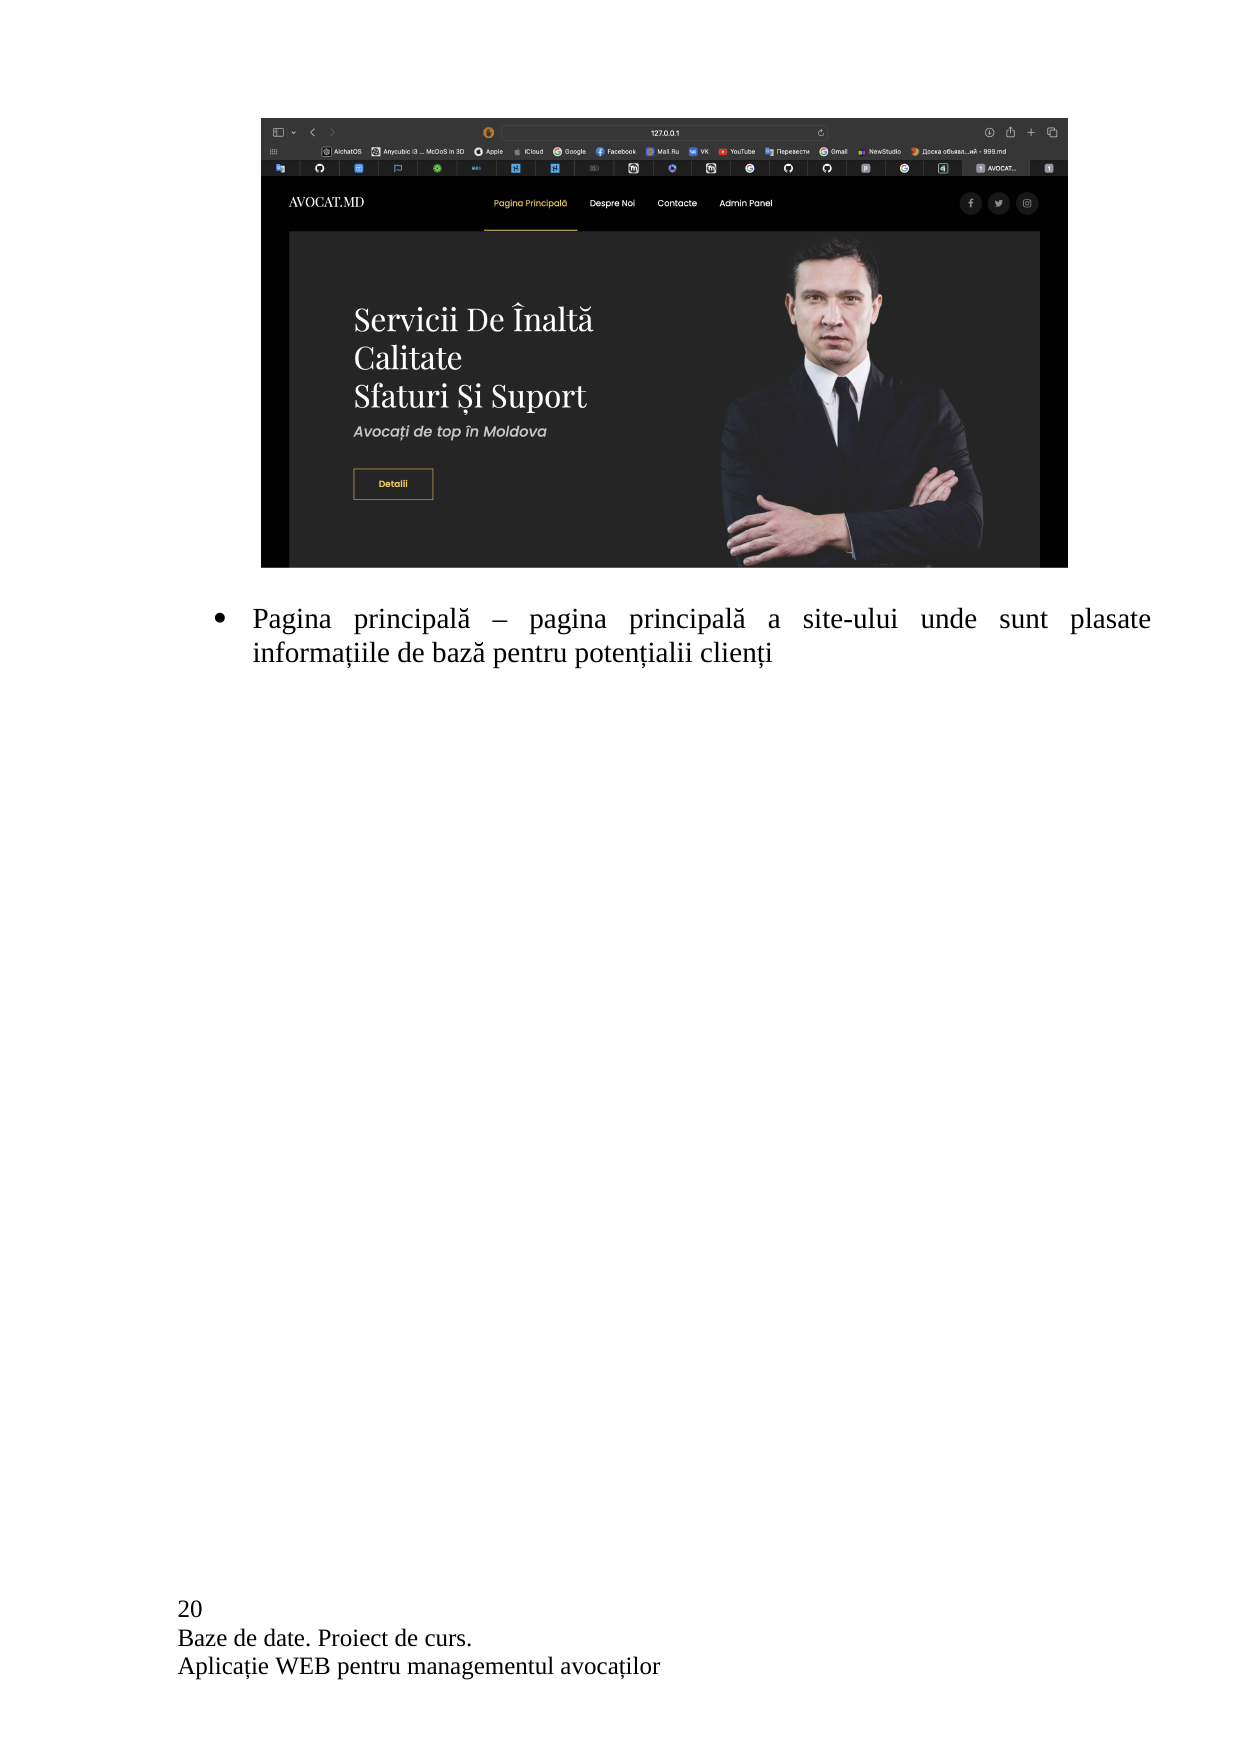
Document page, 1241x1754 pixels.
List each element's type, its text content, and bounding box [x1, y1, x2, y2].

picture [261, 118, 1068, 568]
list Pagina principală – pagina principală a site-ului unde sunt plasate informațiile de bază pentru potențialii clienți [215, 601, 1152, 668]
